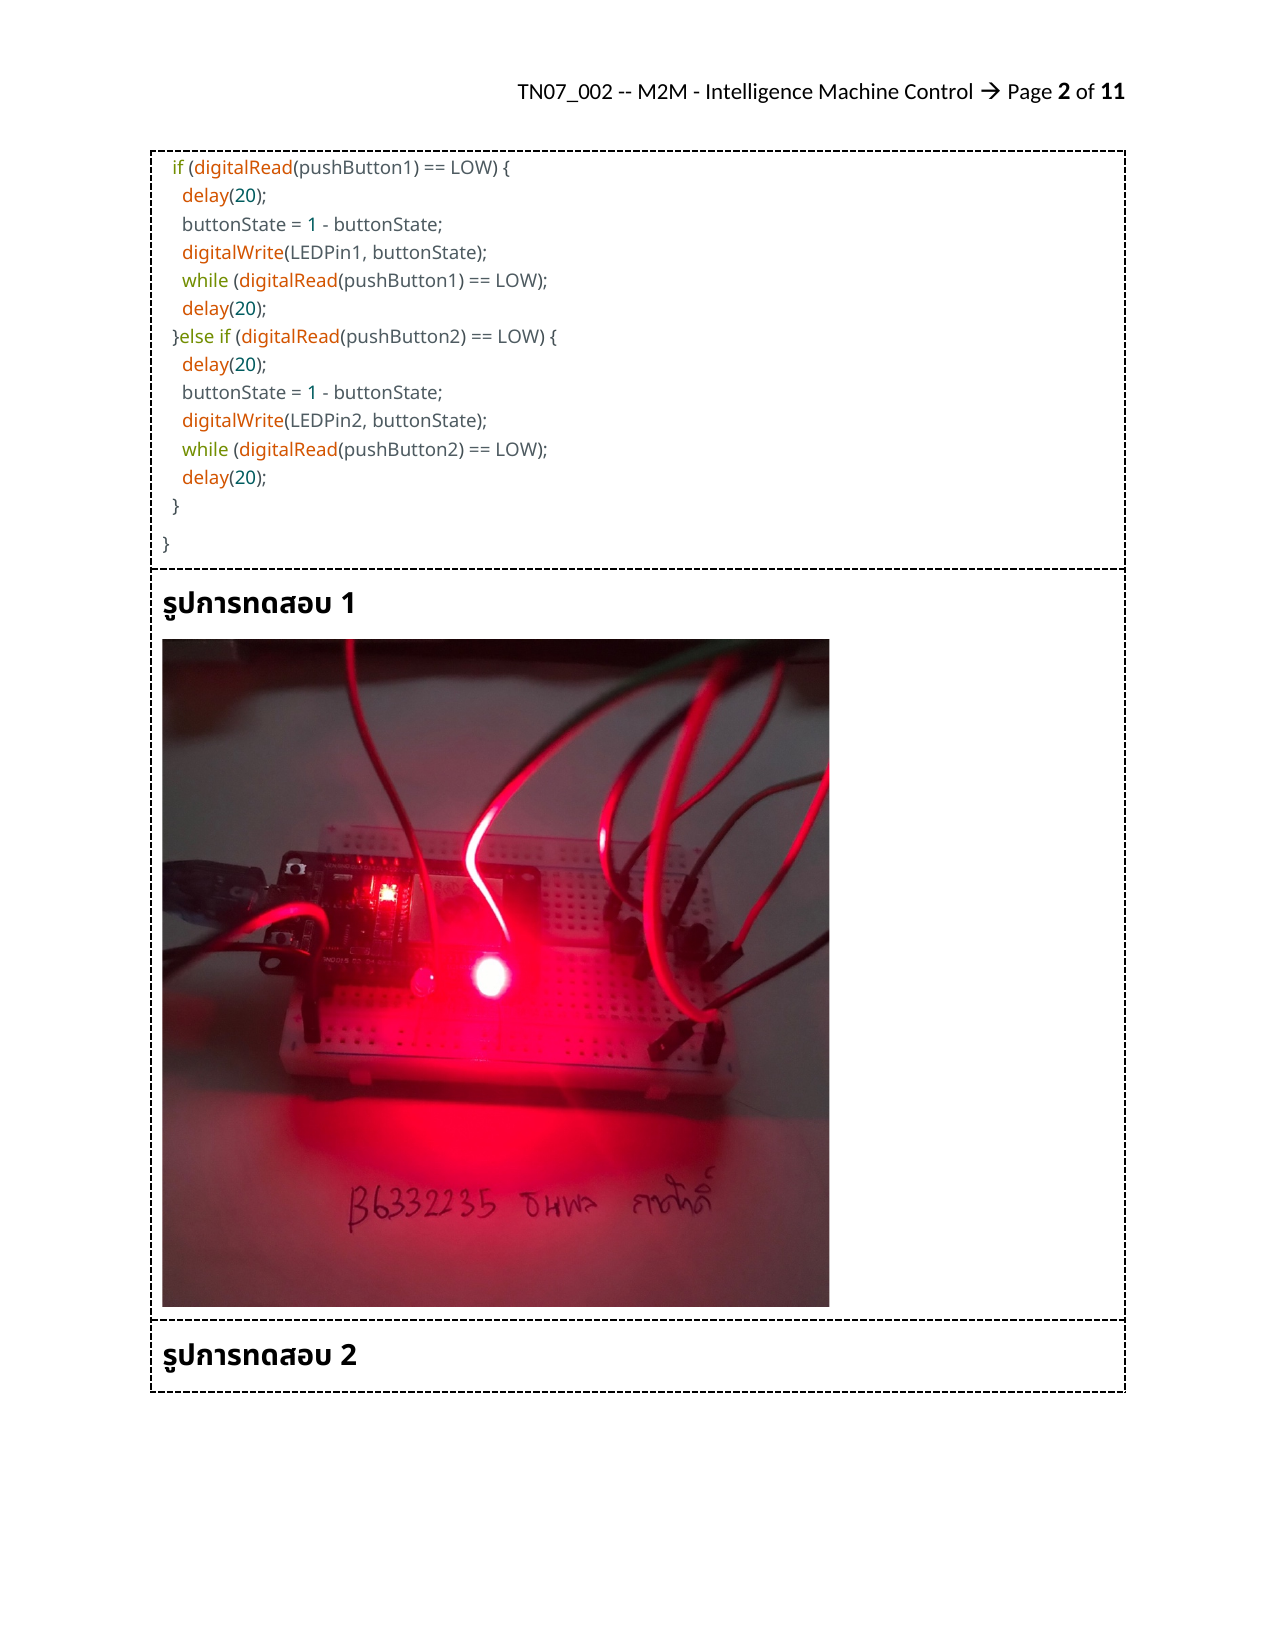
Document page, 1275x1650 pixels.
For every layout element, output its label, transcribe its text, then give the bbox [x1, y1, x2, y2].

table_cell รูปการทดสอบ 1 [151, 568, 1125, 1319]
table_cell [151, 150, 1125, 568]
picture [162, 639, 830, 1307]
table_cell รูปการทดสอบ 2 [151, 1319, 1125, 1391]
